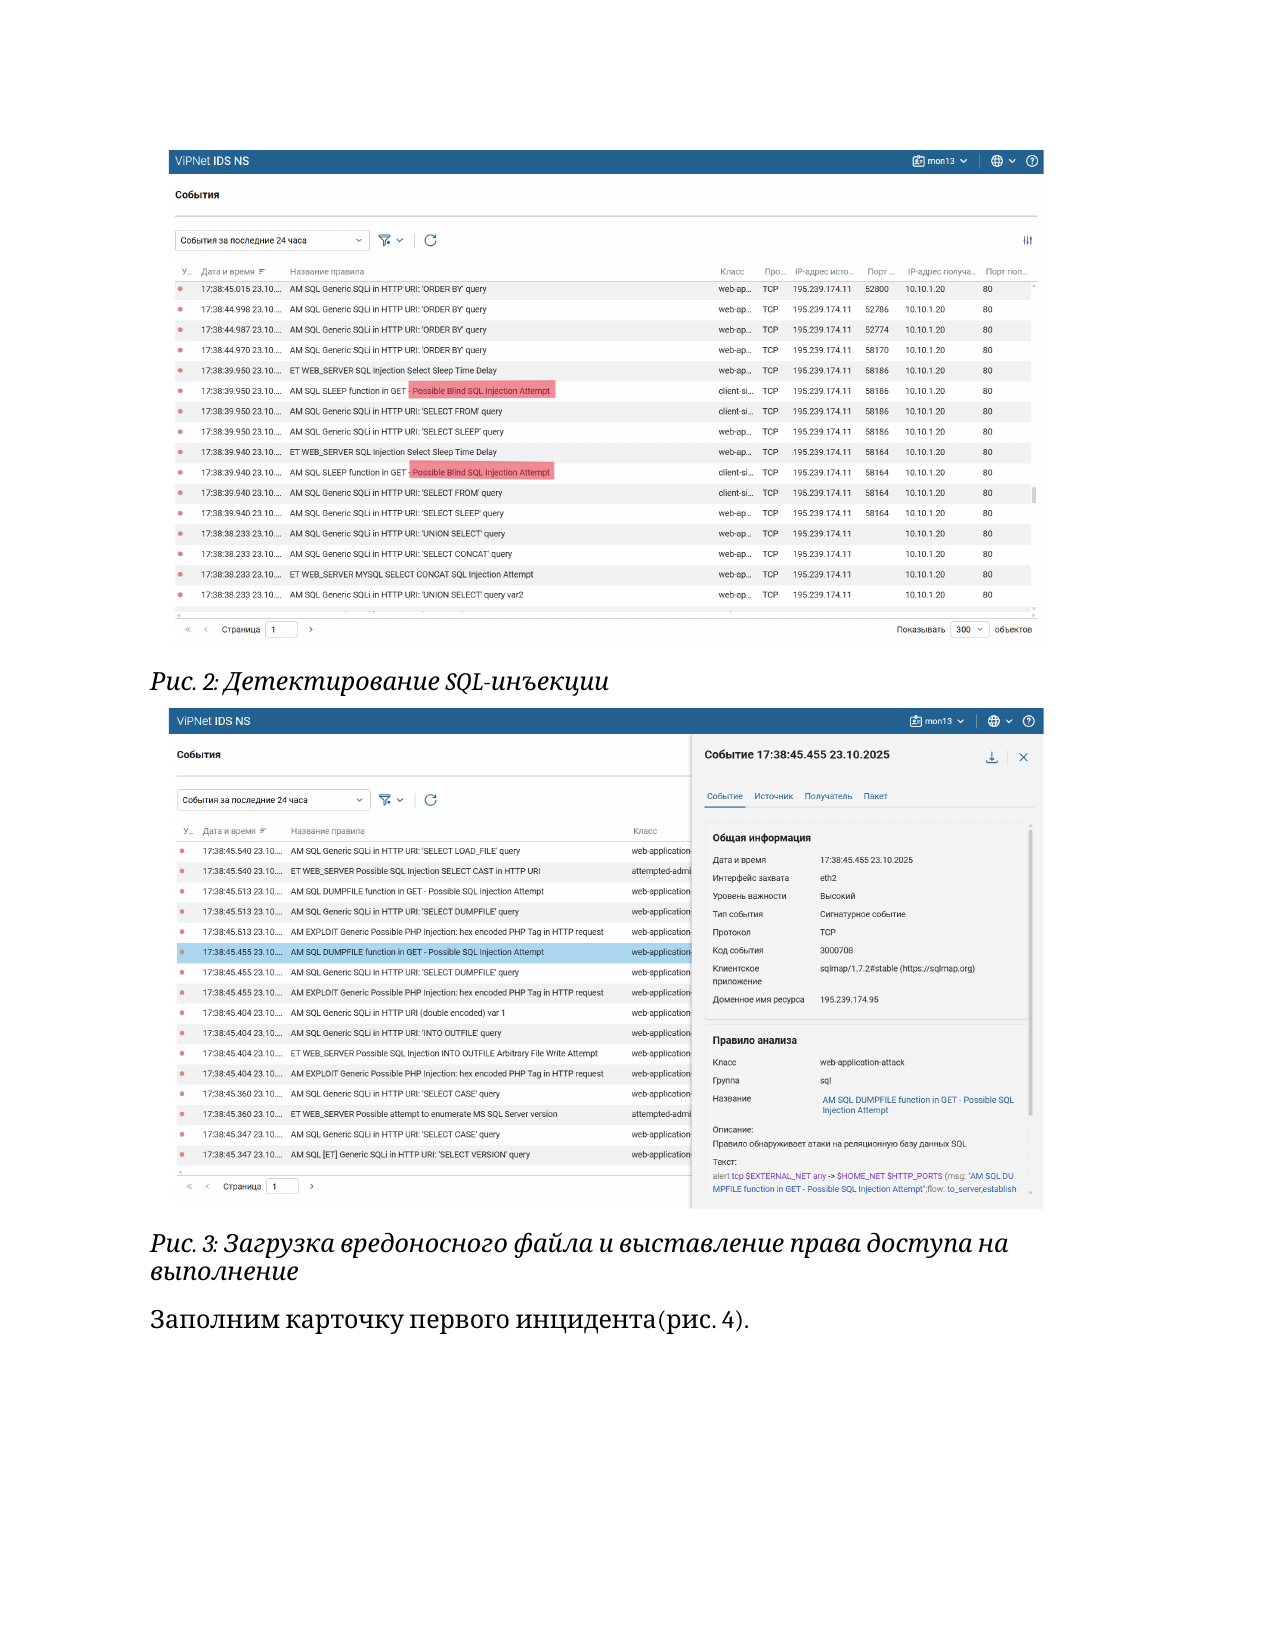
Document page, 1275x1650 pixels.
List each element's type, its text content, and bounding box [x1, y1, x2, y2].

text Рис. 3: Загрузка вредоносного файла и выставление права доступа на выполнение [150, 1229, 1125, 1287]
text Заполним карточку первого инцидента(рис. 4). [150, 1306, 1125, 1334]
picture [168, 708, 1044, 1209]
picture [168, 150, 1044, 647]
text Рис. 2: Детектирование SQL-инъекции [150, 667, 1125, 696]
